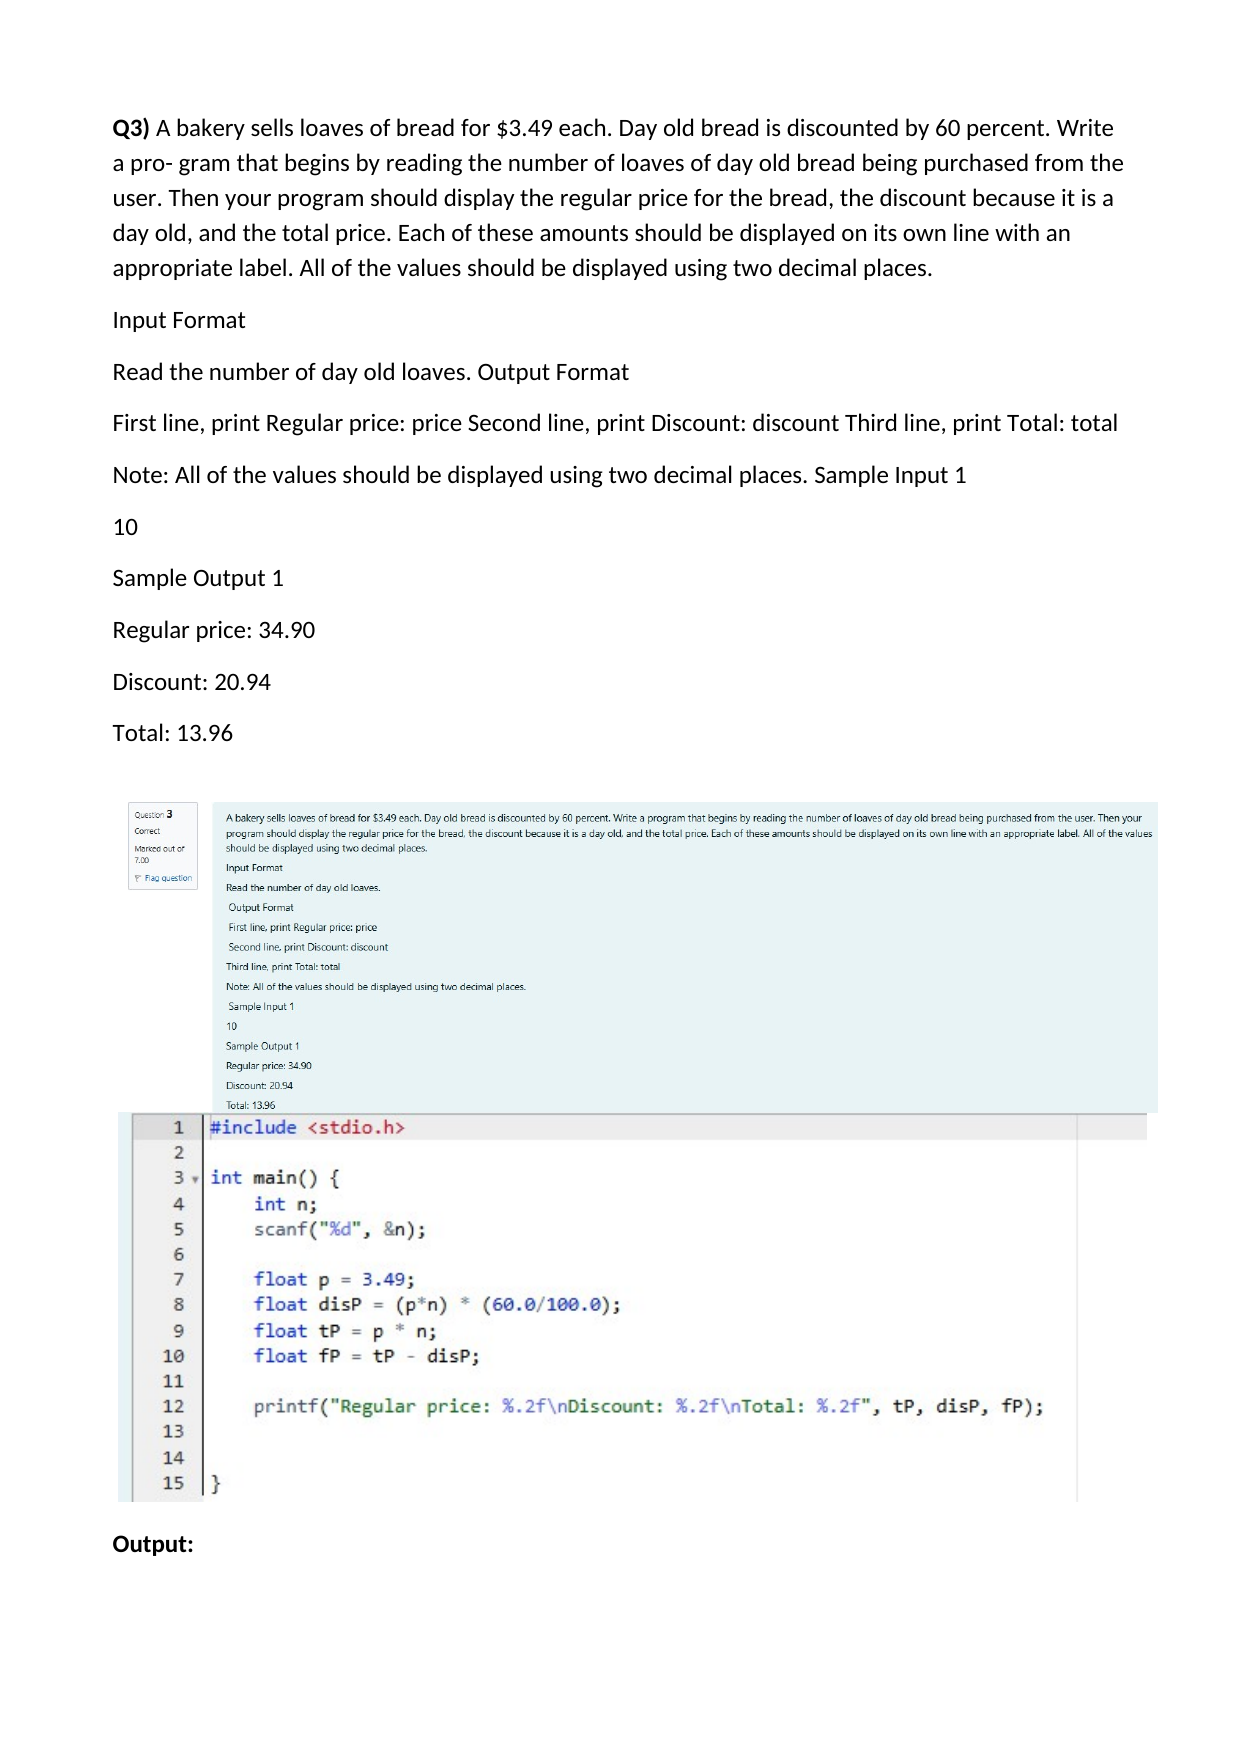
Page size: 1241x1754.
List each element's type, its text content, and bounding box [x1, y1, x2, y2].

picture [118, 802, 1158, 1502]
text Discount: 20.94 [112, 666, 1128, 696]
text Input Format [112, 304, 1128, 335]
text Regular price: 34.90 [112, 614, 1128, 645]
text Note: All of the values should be displayed using two decimal places. Sample Input 1 [112, 459, 1128, 490]
text First line, print Regular price: price Second line, print Discount: discount Third line, print Total: total [112, 407, 1128, 438]
text Total: 13.96 [112, 717, 1128, 748]
text Q3) A bakery sells loaves of bread for $3.49 each. Day old bread is discounted by 60 percent. Write a pro- gram that begins by reading the number of loaves of day old bread being purchased from the user. Then your program should display the regular price for the bread, the discount because it is a day old, and the total price. Each of these amounts should be displayed on its own line with an appropriate label. All of the values should be displayed using two decimal places. [112, 112, 1128, 283]
text 10 [112, 511, 1128, 541]
text Read the number of day old loaves. Output Format [112, 356, 1128, 386]
text Sample Output 1 [112, 562, 1128, 593]
